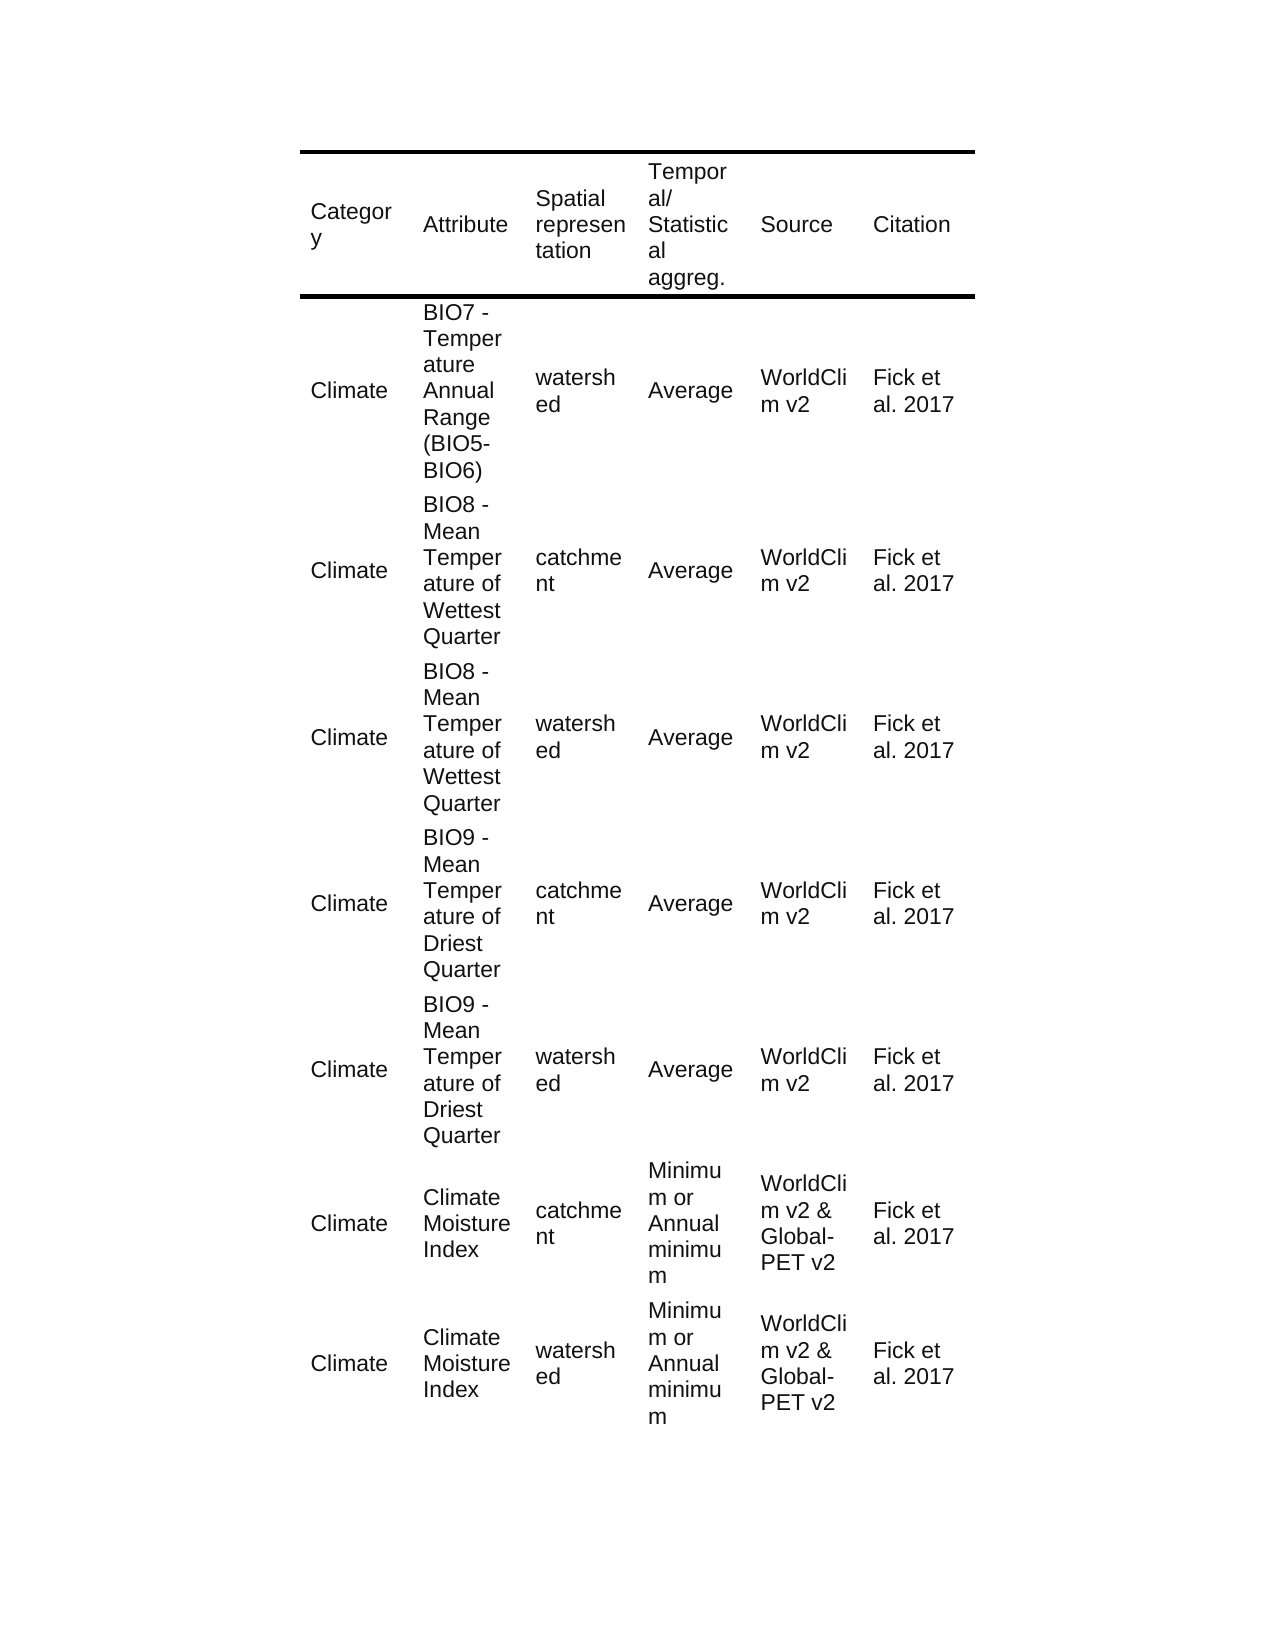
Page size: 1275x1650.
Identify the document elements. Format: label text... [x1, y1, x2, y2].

table_cell Fick et al. 2017 [863, 1153, 975, 1293]
table_cell catchment [525, 1153, 637, 1293]
table_cell BIO8 - Mean Temperature of Wettest Quarter [413, 487, 525, 653]
table_header Citation [863, 154, 975, 294]
table_cell watershed [525, 1293, 637, 1433]
table_header Spatial representation [525, 154, 637, 294]
table_header Category [300, 154, 412, 294]
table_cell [413, 299, 525, 487]
table_cell BIO9 - Mean Temperature of Driest Quarter [413, 820, 525, 986]
table_cell WorldClim v2 & Global-PET v2 [750, 1293, 862, 1433]
table_cell Fick et al. 2017 [863, 299, 975, 487]
table_cell Average [638, 820, 750, 986]
table_cell Average [638, 654, 750, 820]
table_cell Minimum or Annual minimum [638, 1153, 750, 1293]
table_cell Climate [300, 1293, 412, 1433]
table_cell Climate [300, 986, 412, 1153]
table_cell Climate [300, 654, 412, 820]
table_cell watershed [525, 299, 637, 487]
table_cell WorldClim v2 [750, 487, 862, 653]
table_cell Fick et al. 2017 [863, 820, 975, 986]
table_cell Climate [300, 1153, 412, 1293]
table_cell WorldClim v2 [750, 299, 862, 487]
table_cell Average [638, 986, 750, 1153]
table_cell Minimum or Annual minimum [638, 1293, 750, 1433]
table_cell Fick et al. 2017 [863, 487, 975, 653]
table_cell WorldClim v2 [750, 820, 862, 986]
table_cell Climate [300, 299, 412, 487]
table_cell watershed [525, 654, 637, 820]
table_header Temporal/Statistical aggreg. [638, 154, 750, 294]
table_cell BIO9 - Mean Temperature of Driest Quarter [413, 986, 525, 1153]
table_cell Average [638, 487, 750, 653]
table_cell WorldClim v2 [750, 986, 862, 1153]
table_cell WorldClim v2 & Global-PET v2 [750, 1153, 862, 1293]
table_cell Climate Moisture Index [413, 1153, 525, 1293]
table_header Attribute [413, 154, 525, 294]
table_cell Fick et al. 2017 [863, 986, 975, 1153]
table_cell Climate Moisture Index [413, 1293, 525, 1433]
table_cell WorldClim v2 [750, 654, 862, 820]
table_cell BIO8 - Mean Temperature of Wettest Quarter [413, 654, 525, 820]
table_cell Fick et al. 2017 [863, 1293, 975, 1433]
table_cell Fick et al. 2017 [863, 654, 975, 820]
table_cell Climate [300, 487, 412, 653]
table_cell watershed [525, 986, 637, 1153]
table_cell catchment [525, 820, 637, 986]
table_cell Average [638, 299, 750, 487]
table_cell Climate [300, 820, 412, 986]
table_header Source [750, 154, 862, 294]
table_cell catchment [525, 487, 637, 653]
